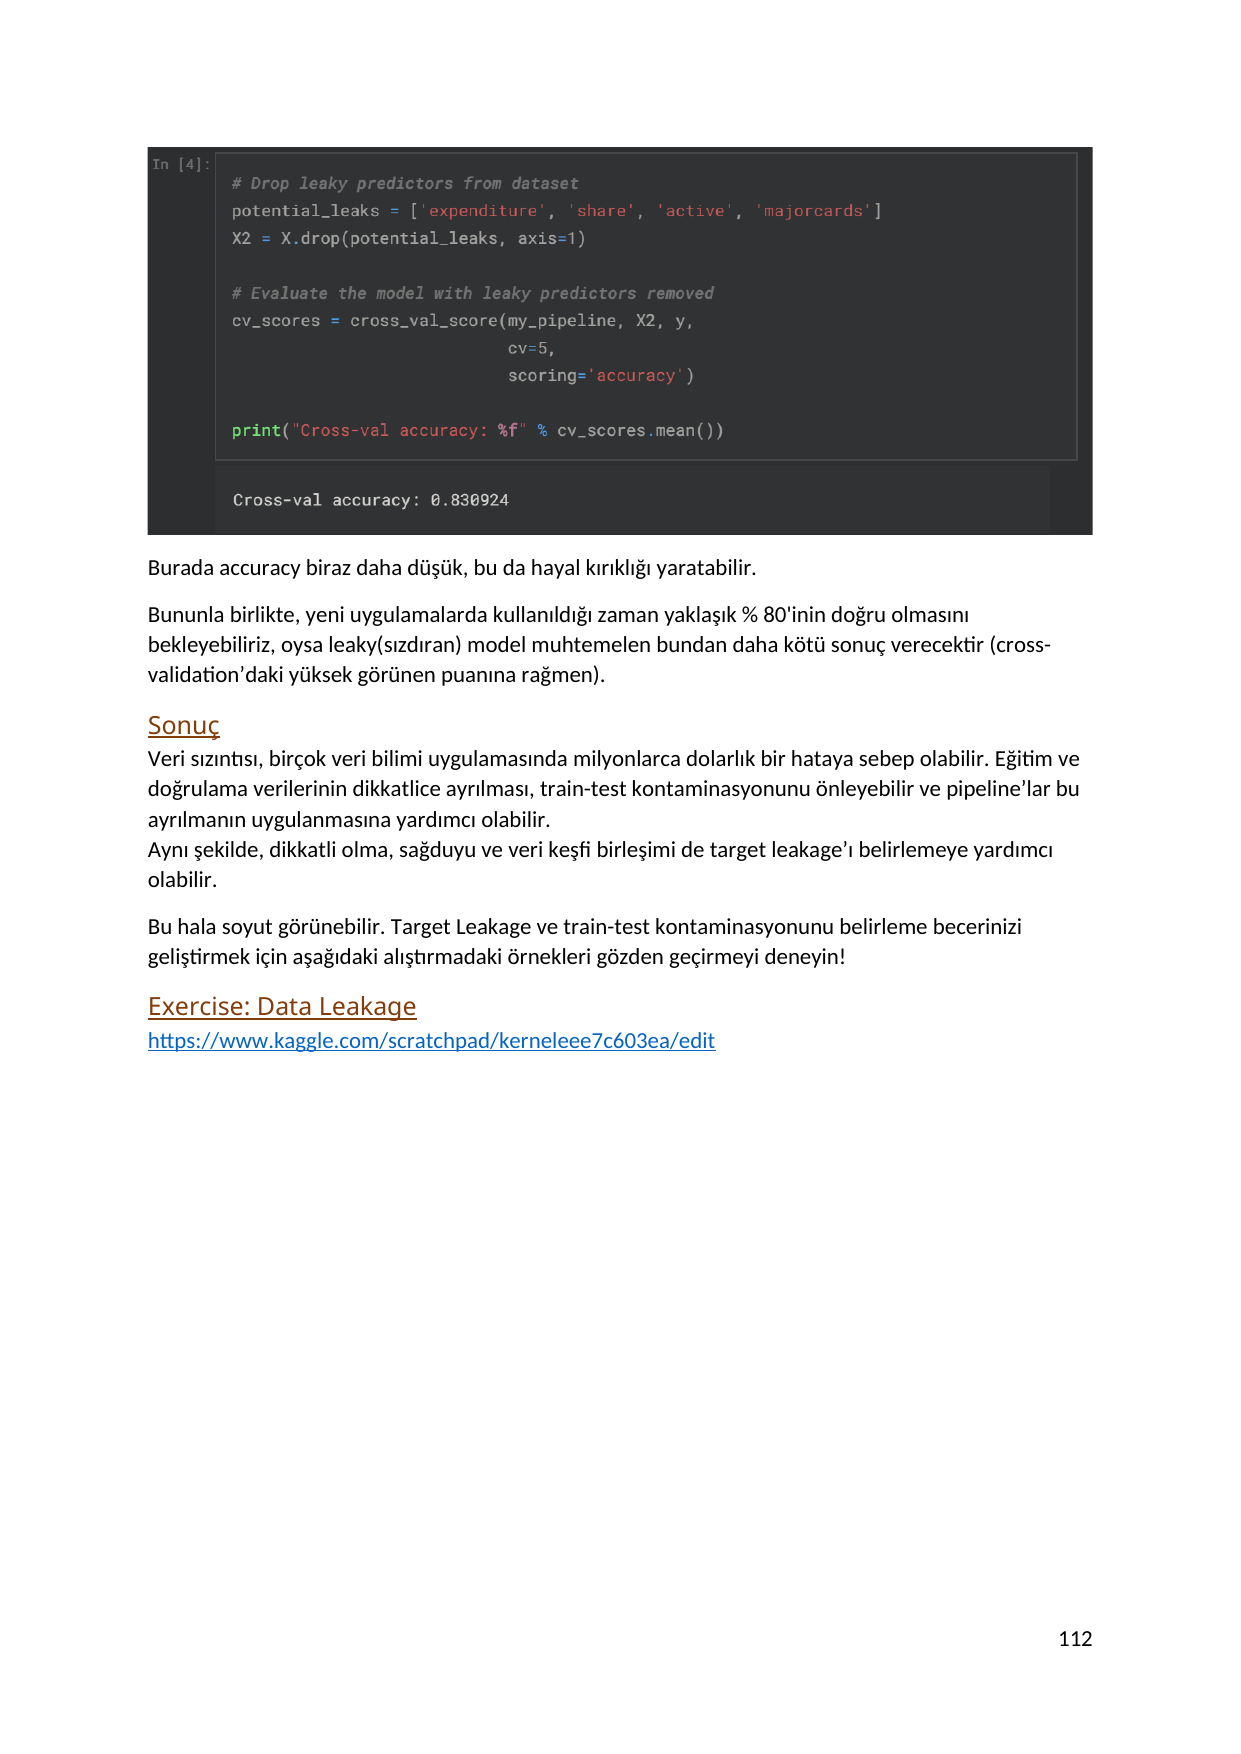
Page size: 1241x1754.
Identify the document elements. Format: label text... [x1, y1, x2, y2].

text Bu hala soyut görünebilir. Target Leakage ve train-test kontaminasyonunu belirleme becerinizi geliştirmek için aşağıdaki alıştırmadaki örnekleri gözden geçirmeyi deneyin! [148, 912, 1093, 970]
text Burada accuracy biraz daha düşük, bu da hayal kırıklığı yaratabilir. [148, 553, 1093, 581]
subtitle Sonuç [148, 707, 1093, 742]
picture [147, 147, 1093, 535]
text https://www.kaggle.com/scratchpad/kerneleee7c603ea/edit [148, 1026, 1093, 1054]
text Bununla birlikte, yeni uygulamalarda kullanıldığı zaman yaklaşık % 80'inin doğru olmasını bekleyebiliriz, oysa leaky(sızdıran) model muhtemelen bundan daha kötü sonuç verecektir (cross-validation’daki yüksek görünen puanına rağmen). [148, 600, 1093, 689]
subtitle Exercise: Data Leakage [148, 989, 1093, 1023]
text Veri sızıntısı, birçok veri bilimi uygulamasında milyonlarca dolarlık bir hataya sebep olabilir. Eğitim ve doğrulama verilerinin dikkatlice ayrılması, train-test kontaminasyonunu önleyebilir ve pipeline’lar bu ayrılmanın uygulanmasına yardımcı olabilir. Aynı şekilde, dikkatli olma, sağduyu ve veri keşfi birleşimi de target leakage’ı belirlemeye yardımcı olabilir. [148, 744, 1093, 893]
